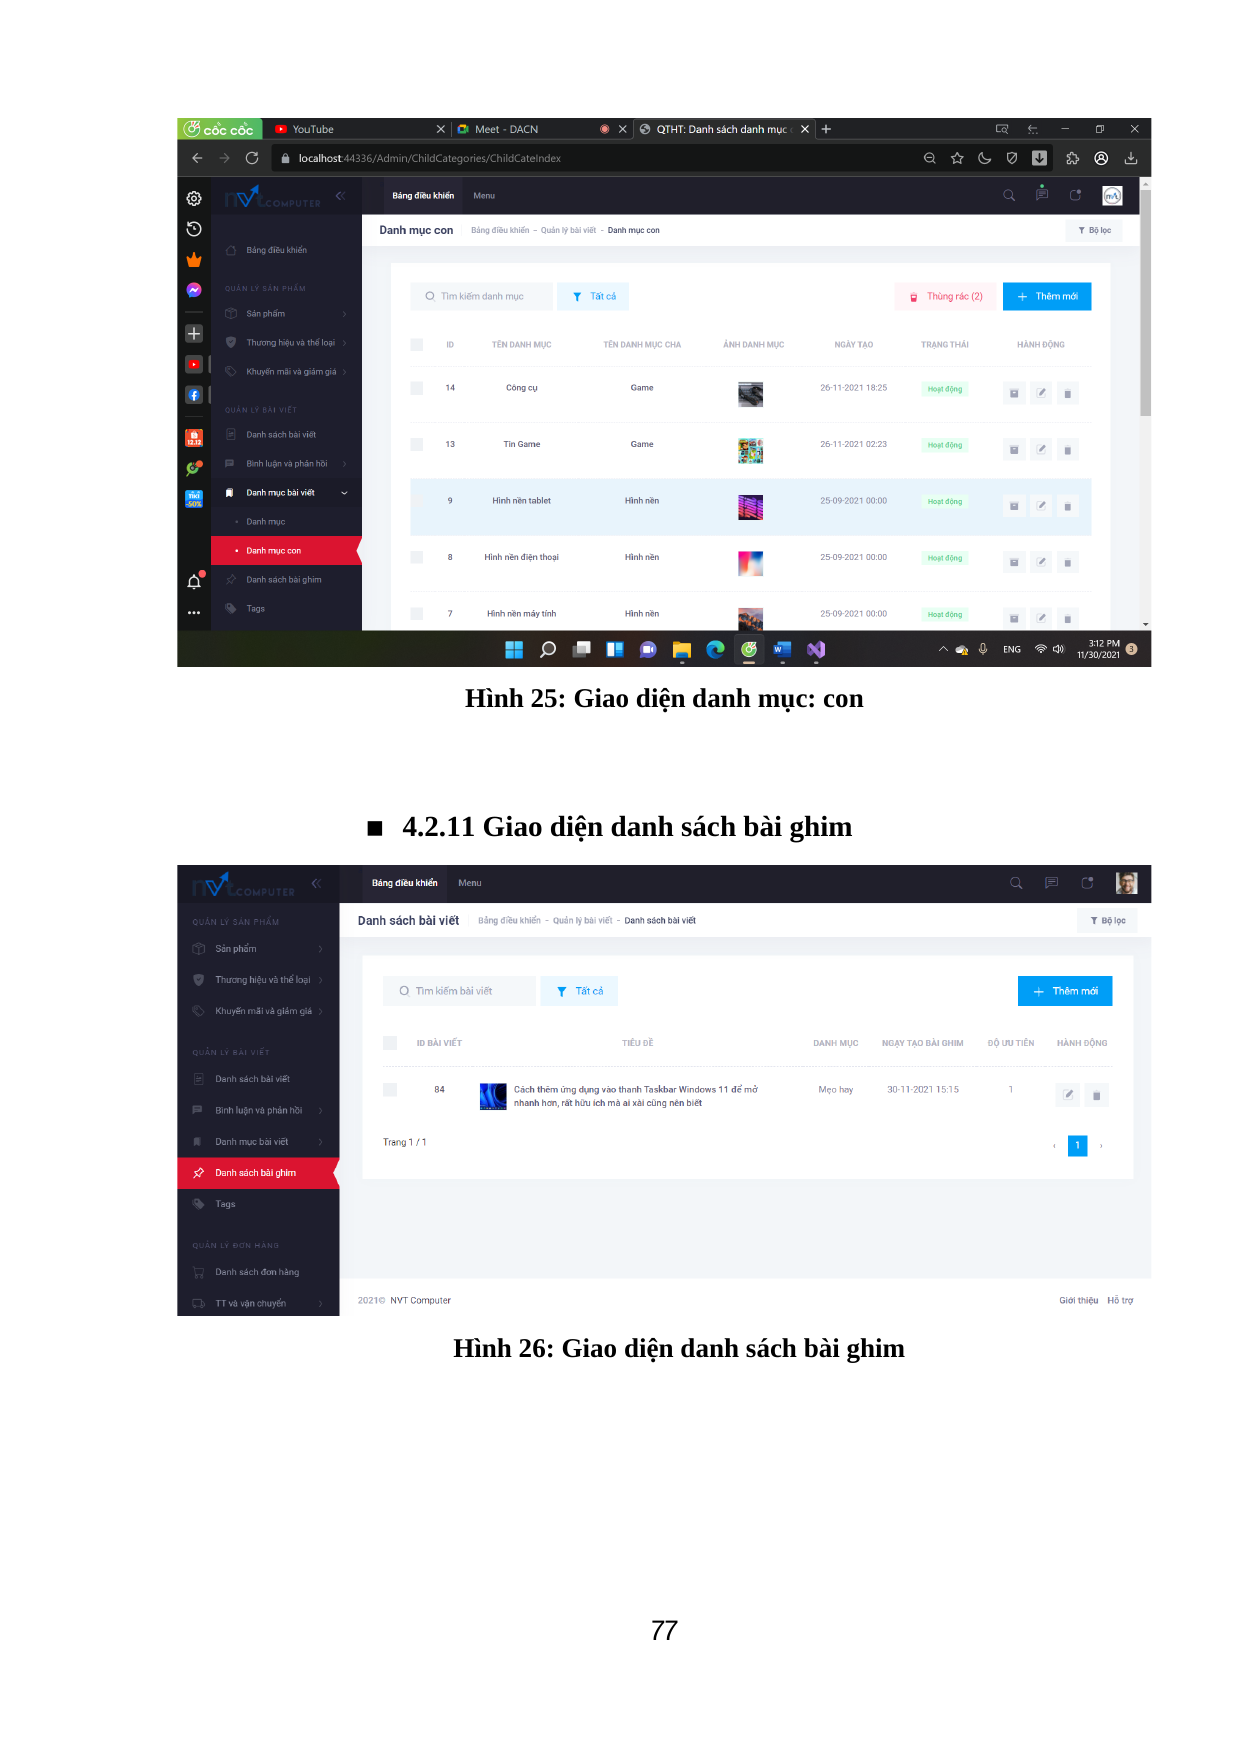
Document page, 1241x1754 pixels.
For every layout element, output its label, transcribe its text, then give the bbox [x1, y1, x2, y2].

picture [177, 118, 1152, 667]
picture [177, 865, 1152, 1316]
text Hình 25: Giao diện danh mục: con [177, 682, 1152, 713]
subtitle 4.2.11 Giao diện danh sách bài ghim [365, 793, 1152, 853]
text Hình 26: Giao diện danh sách bài ghim [207, 1332, 1152, 1363]
